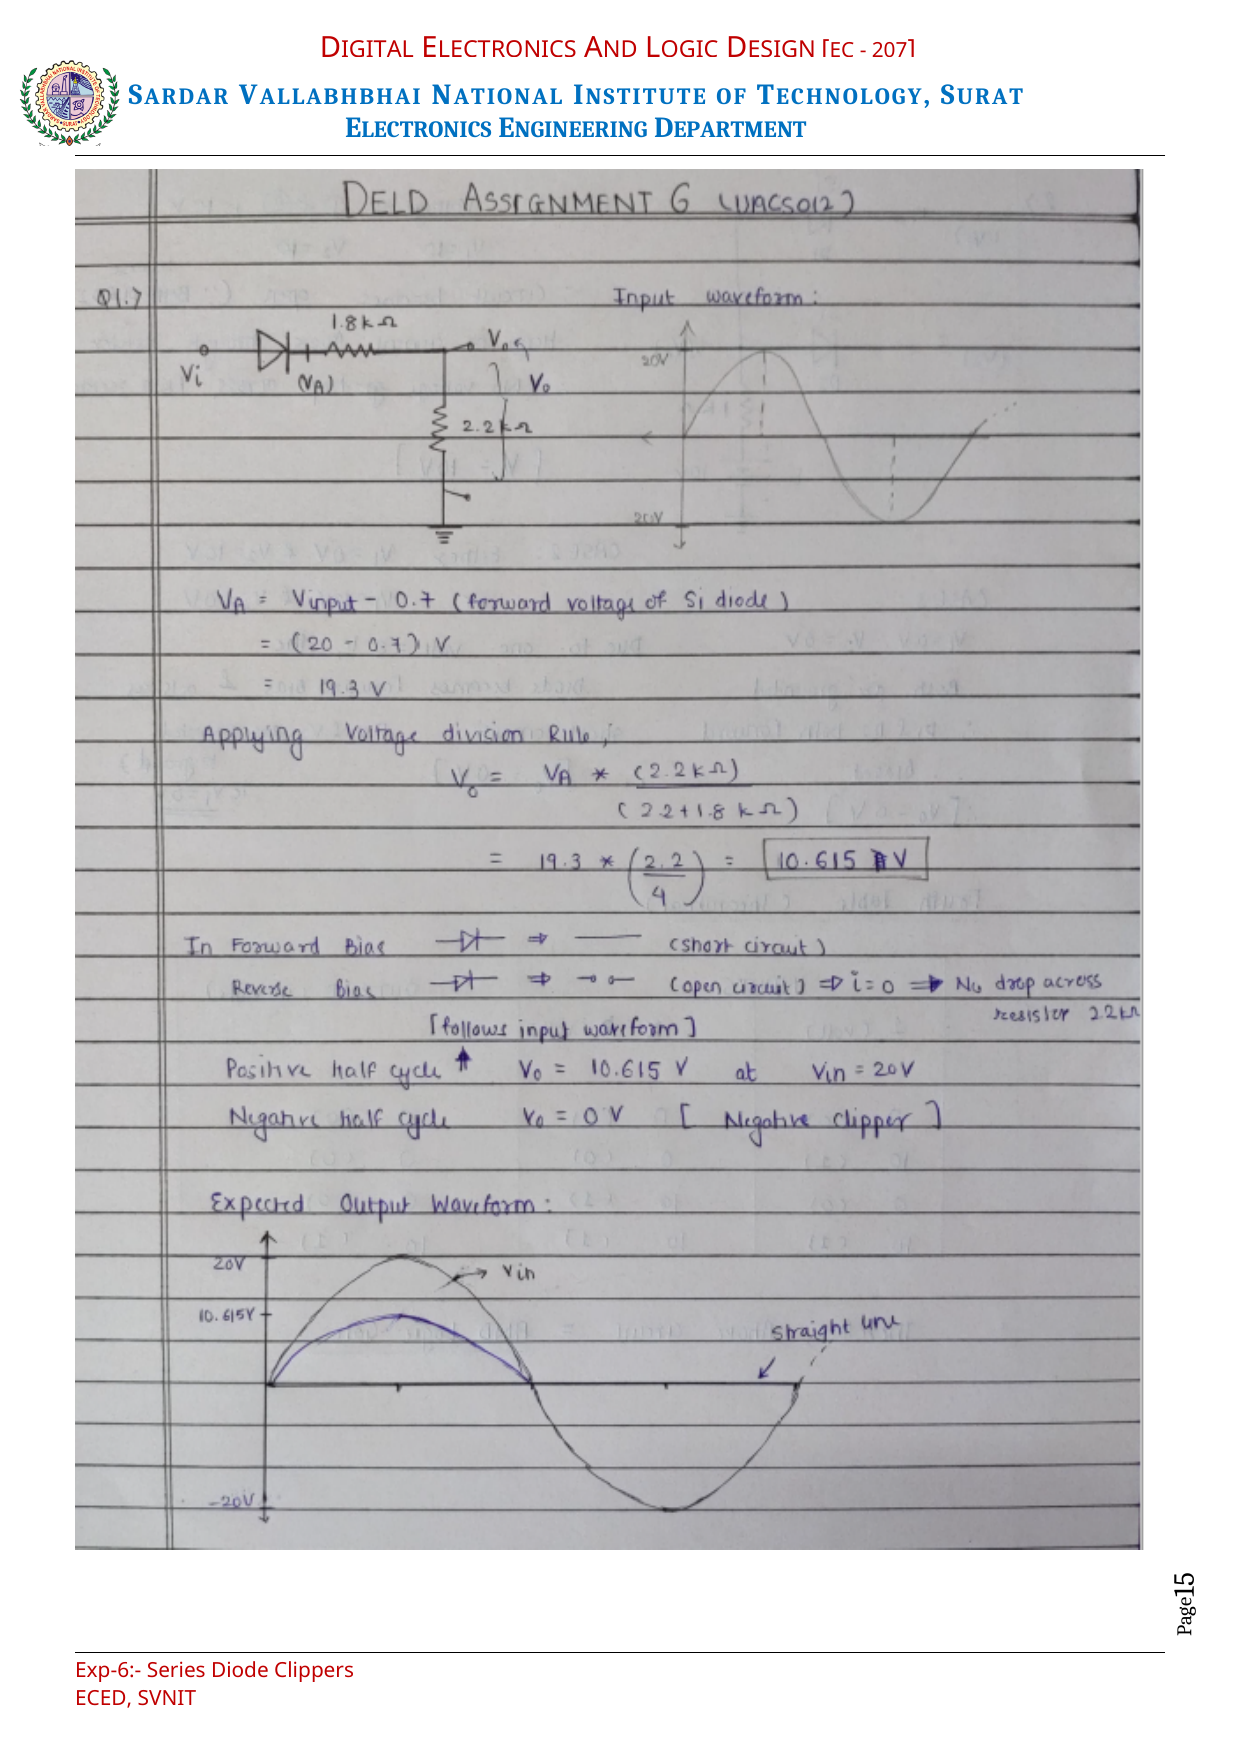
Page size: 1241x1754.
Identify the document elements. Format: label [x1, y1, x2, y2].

picture [75, 169, 1144, 1550]
picture [19, 60, 120, 146]
